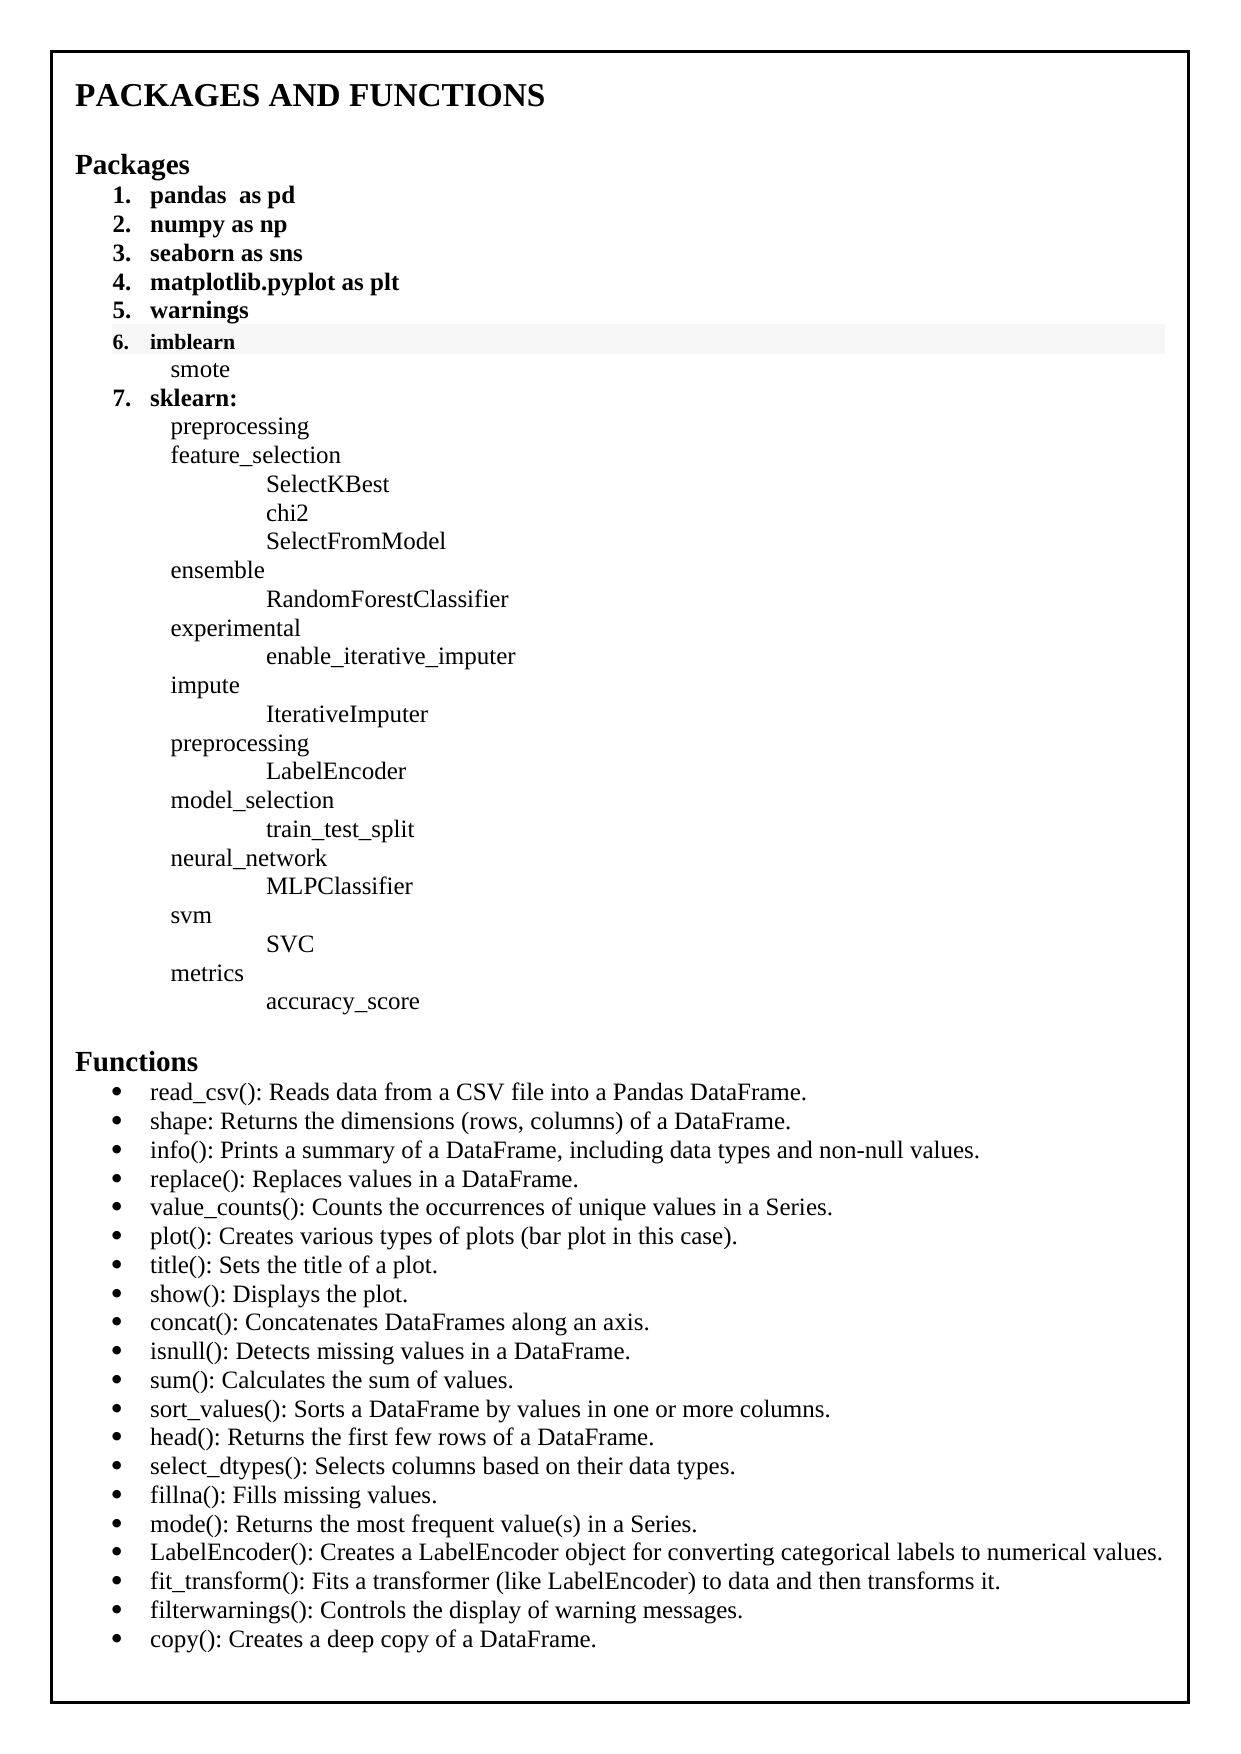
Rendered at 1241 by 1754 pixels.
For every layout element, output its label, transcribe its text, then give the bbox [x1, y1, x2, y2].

list warnings [112, 295, 1165, 324]
text preprocessing [75, 728, 1165, 756]
text LabelEncoder [75, 756, 1165, 785]
list seaborn as sns [112, 238, 1165, 267]
text preprocessing [75, 411, 1165, 440]
text Packages [75, 147, 1165, 180]
text accuracy_score [75, 986, 1165, 1015]
list title(): Sets the title of a plot. [112, 1250, 1165, 1279]
text model_selection [75, 785, 1165, 814]
list copy(): Creates a deep copy of a DataFrame. [112, 1624, 1165, 1652]
list numpy as np [112, 209, 1165, 238]
text SVC [75, 929, 1165, 958]
text feature_selection [75, 440, 1165, 469]
list imblearn [112, 324, 1165, 354]
text IterativeImputer [75, 699, 1165, 728]
list info(): Prints a summary of a DataFrame, including data types and non-null values. [112, 1135, 1165, 1164]
list select_dtypes(): Selects columns based on their data types. [112, 1451, 1165, 1480]
list matplotlib.pyplot as plt [112, 267, 1165, 295]
list fillna(): Fills missing values. [112, 1480, 1165, 1509]
text experimental [75, 613, 1165, 641]
list pandas as pd [112, 180, 1165, 209]
list LabelEncoder(): Creates a LabelEncoder object for converting categorical labels to numerical values. [112, 1537, 1165, 1566]
list read_csv(): Reads data from a CSV file into a Pandas DataFrame. [112, 1077, 1165, 1106]
text neural_network [75, 843, 1165, 871]
text Functions [75, 1044, 1165, 1077]
list mode(): Returns the most frequent value(s) in a Series. [112, 1509, 1165, 1537]
list show(): Displays the plot. [112, 1279, 1165, 1307]
list sort_values(): Sorts a DataFrame by values in one or more columns. [112, 1394, 1165, 1422]
list replace(): Replaces values in a DataFrame. [112, 1164, 1165, 1192]
list sum(): Calculates the sum of values. [112, 1365, 1165, 1394]
text ensemble [75, 555, 1165, 584]
list isnull(): Detects missing values in a DataFrame. [112, 1336, 1165, 1365]
list fit_transform(): Fits a transformer (like LabelEncoder) to data and then transforms it. [112, 1566, 1165, 1595]
text enable_iterative_imputer [75, 641, 1165, 670]
text svm [75, 900, 1165, 929]
text RandomForestClassifier [75, 584, 1165, 613]
text PACKAGES AND FUNCTIONS [75, 75, 1165, 113]
text smote [150, 354, 1165, 383]
text SelectFromModel [75, 526, 1165, 555]
text impute [75, 670, 1165, 699]
text chi2 [75, 498, 1165, 526]
list sklearn: [112, 383, 1165, 411]
text train_test_split [75, 814, 1165, 843]
list concat(): Concatenates DataFrames along an axis. [112, 1307, 1165, 1336]
text MLPClassifier [75, 871, 1165, 900]
list shape: Returns the dimensions (rows, columns) of a DataFrame. [112, 1106, 1165, 1135]
list value_counts(): Counts the occurrences of unique values in a Series. [112, 1192, 1165, 1221]
list plot(): Creates various types of plots (bar plot in this case). [112, 1221, 1165, 1250]
list head(): Returns the first few rows of a DataFrame. [112, 1422, 1165, 1451]
text SelectKBest [75, 469, 1165, 498]
list filterwarnings(): Controls the display of warning messages. [112, 1595, 1165, 1624]
text metrics [75, 958, 1165, 986]
